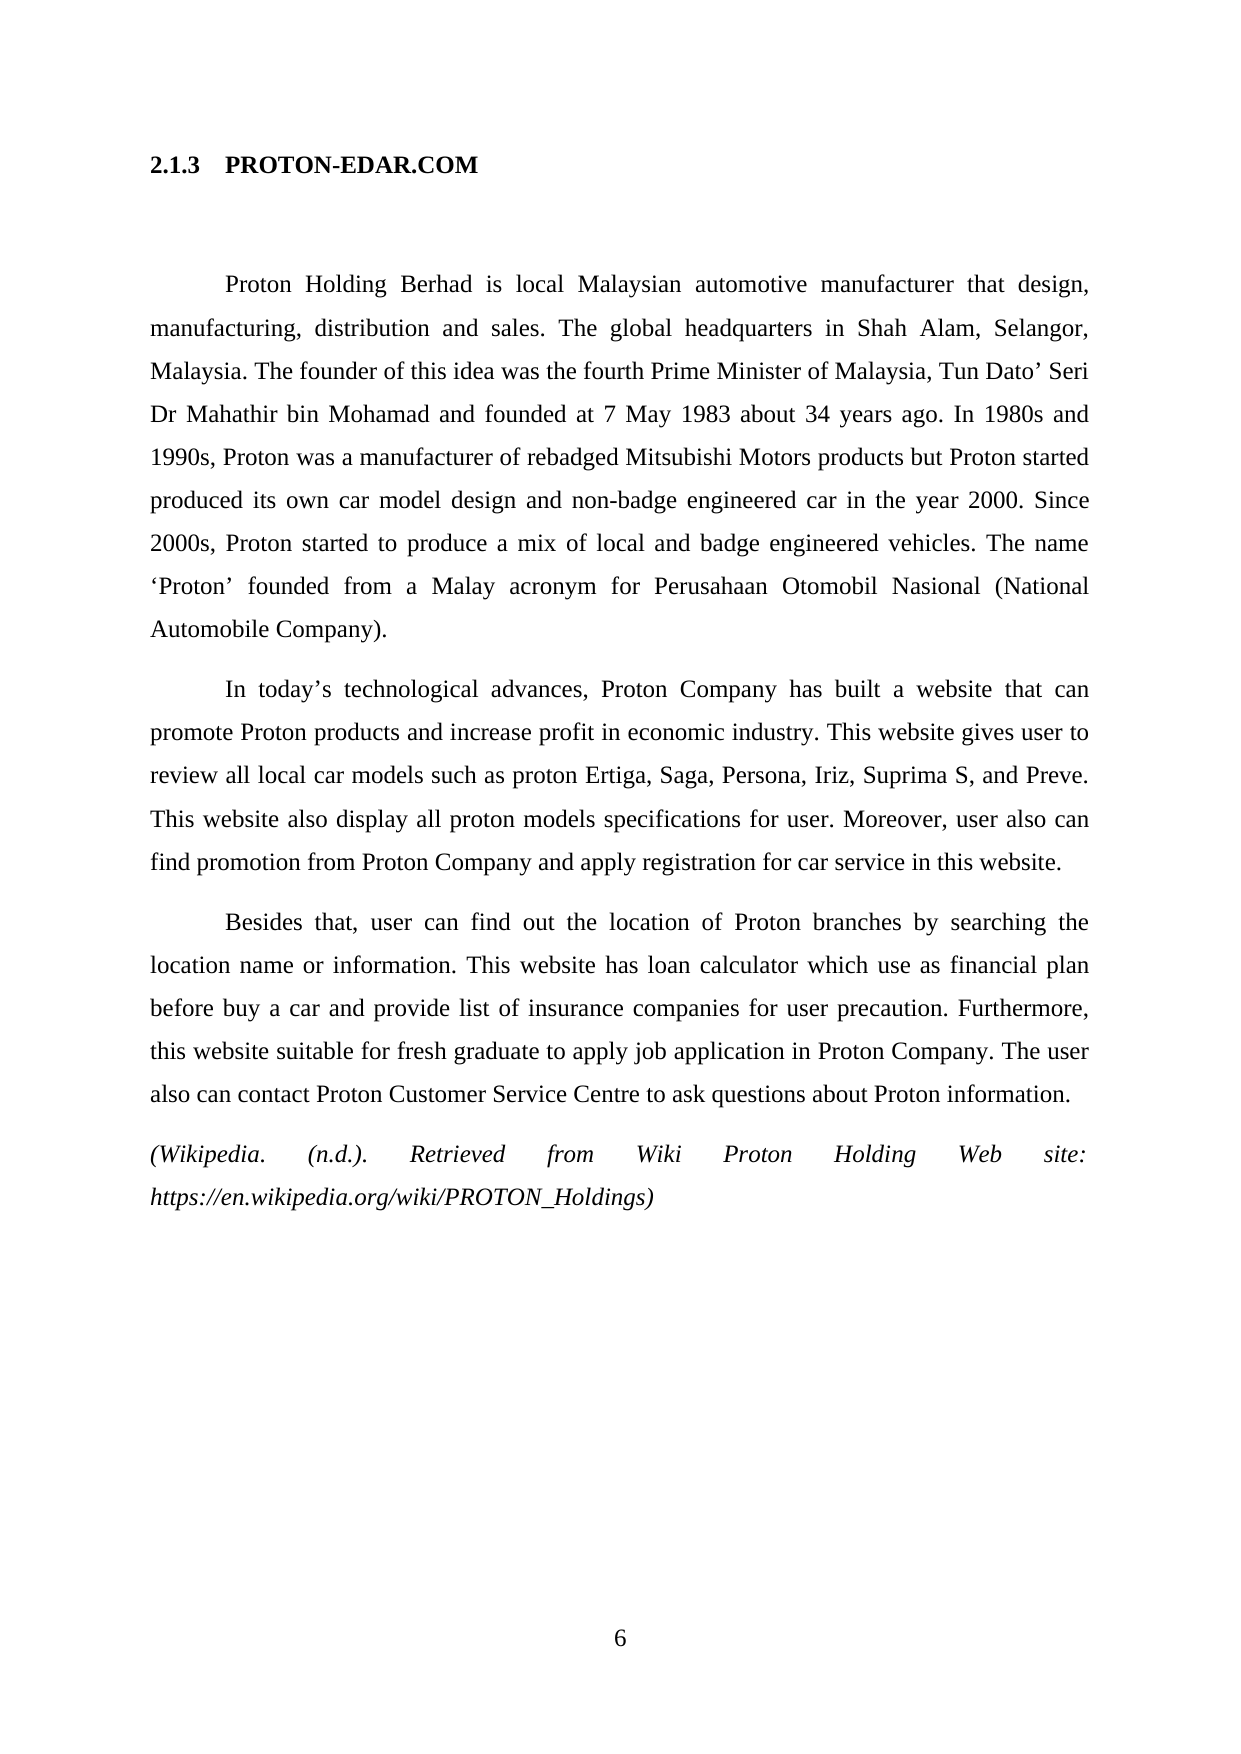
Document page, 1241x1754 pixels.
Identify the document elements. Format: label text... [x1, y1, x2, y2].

text In today’s technological advances, Proton Company has built a website that can promote Proton products and increase profit in economic industry. This website gives user to review all local car models such as proton Ertiga, Saga, Persona, Iriz, Suprima S, and Preve. This website also display all proton models specifications for user. Moreover, user also can find promotion from Proton Company and apply registration for car service in this website. [150, 674, 1090, 876]
text (Wikipedia. (n.d.). Retrieved from Wiki Proton Holding Web site: https://en.wikipedia.org/wiki/PROTON_Holdings) [150, 1139, 1090, 1211]
text Besides that, user can find out the location of Proton branches by searching the location name or information. This website has loan calculator which use as financial plan before buy a car and provide list of insurance companies for user precaution. Furthermore, this website suitable for fresh graduate to apply job application in Proton Company. The user also can contact Proton Customer Service Centre to ask questions about Proton information. [150, 907, 1090, 1108]
text 2.1.3 PROTON-EDAR.COM [150, 150, 1090, 179]
text Proton Holding Berhad is local Malaysian automotive manufacturer that design, manufacturing, distribution and sales. The global headquarters in Shah Alam, Selangor, Malaysia. The founder of this idea was the fourth Prime Minister of Malaysia, Tun Dato’ Seri Dr Mahathir bin Mohamad and founded at 7 May 1983 about 34 years ago. In 1980s and 1990s, Proton was a manufacturer of rebadged Mitsubishi Motors products but Proton started produced its own car model design and non-badge engineered car in the year 2000. Since 2000s, Proton started to produce a mix of local and badge engineered vehicles. The name ‘Proton’ founded from a Malay acronym for Perusahaan Otomobil Nasional (National Automobile Company). [150, 269, 1090, 643]
